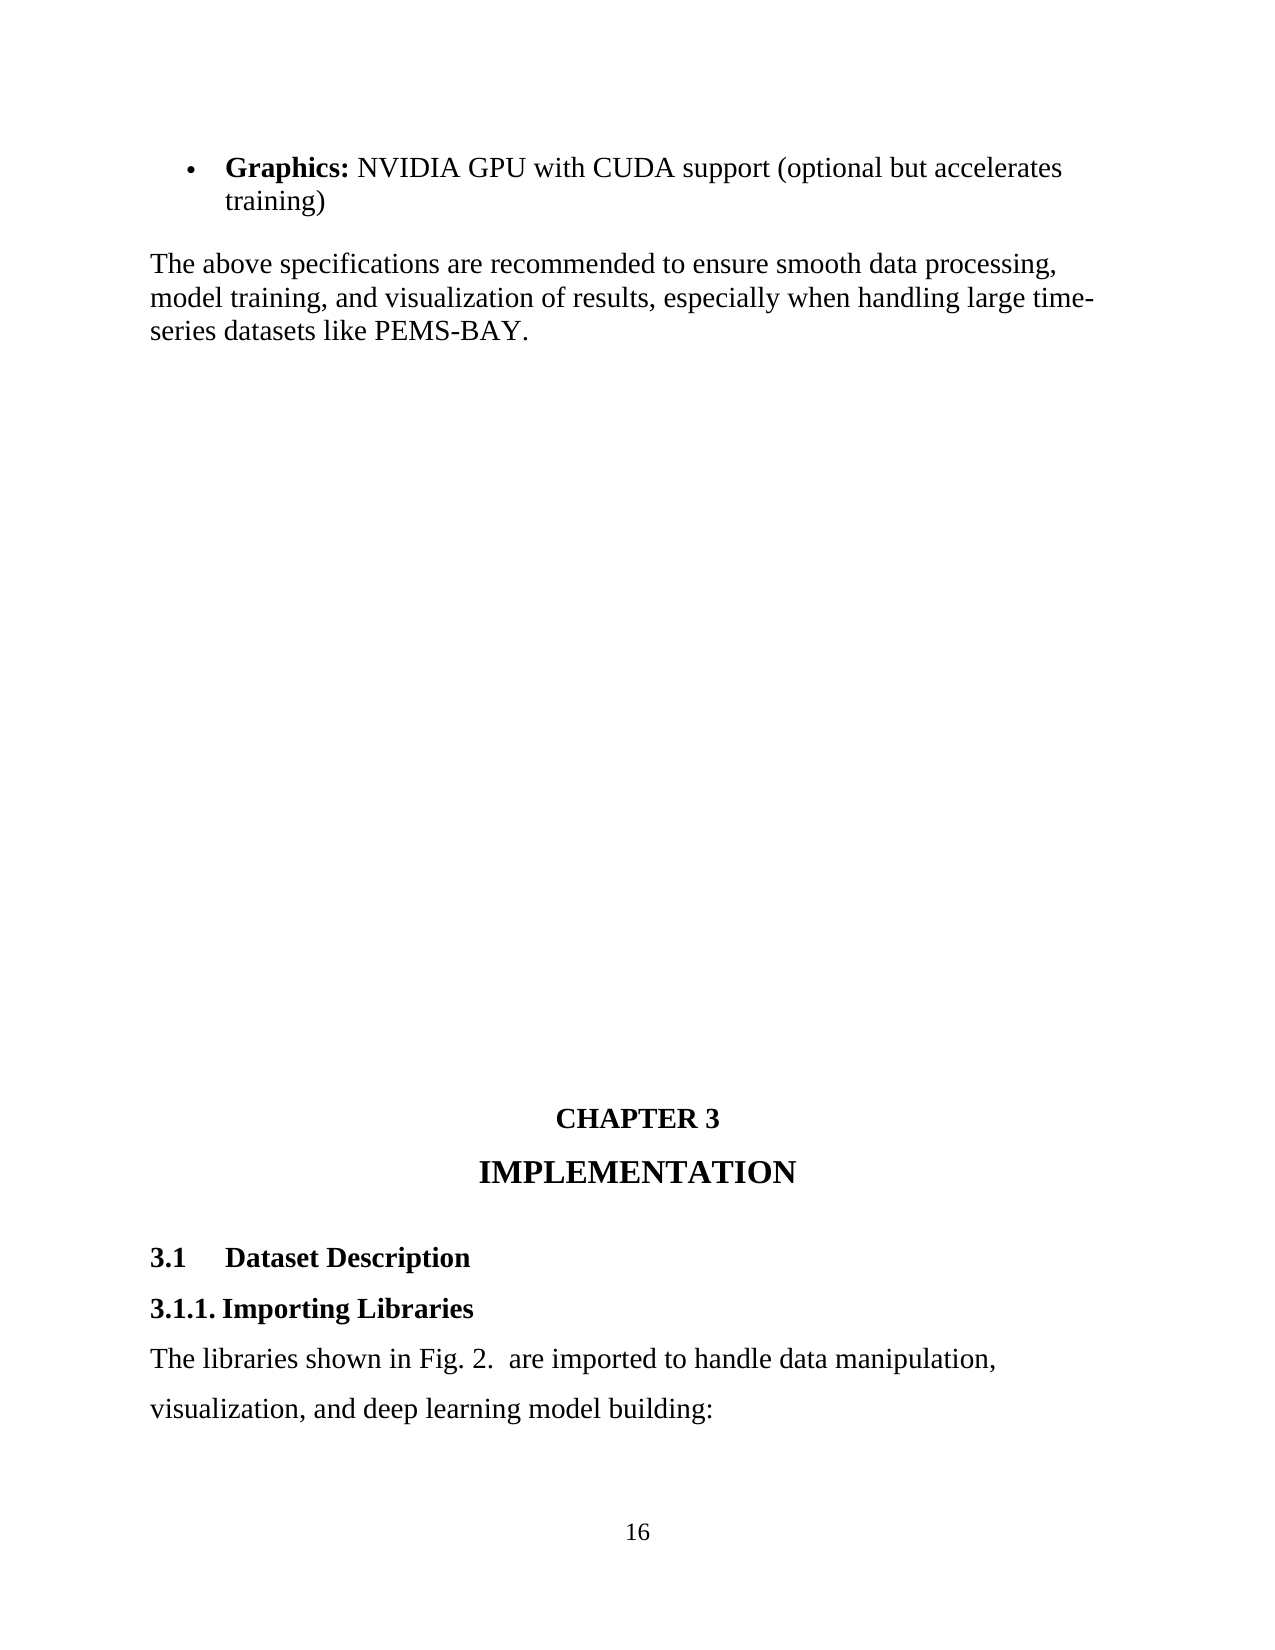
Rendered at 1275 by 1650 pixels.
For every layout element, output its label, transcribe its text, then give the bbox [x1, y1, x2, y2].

text The above specifications are recommended to ensure smooth data processing, model training, and visualization of results, especially when handling large time-series datasets like PEMS-BAY. [150, 246, 1125, 347]
text IMPLEMENTATION [150, 1152, 1125, 1190]
text The libraries shown in Fig. 2. are imported to handle data manipulation, visualization, and deep learning model building: [150, 1341, 1125, 1425]
list Graphics: NVIDIA GPU with CUDA support (optional but accelerates training) [187, 150, 1125, 217]
text CHAPTER 3 [150, 1102, 1125, 1135]
text 3.1 Dataset Description [150, 1241, 1125, 1274]
text 3.1.1. Importing Libraries [150, 1291, 1125, 1324]
